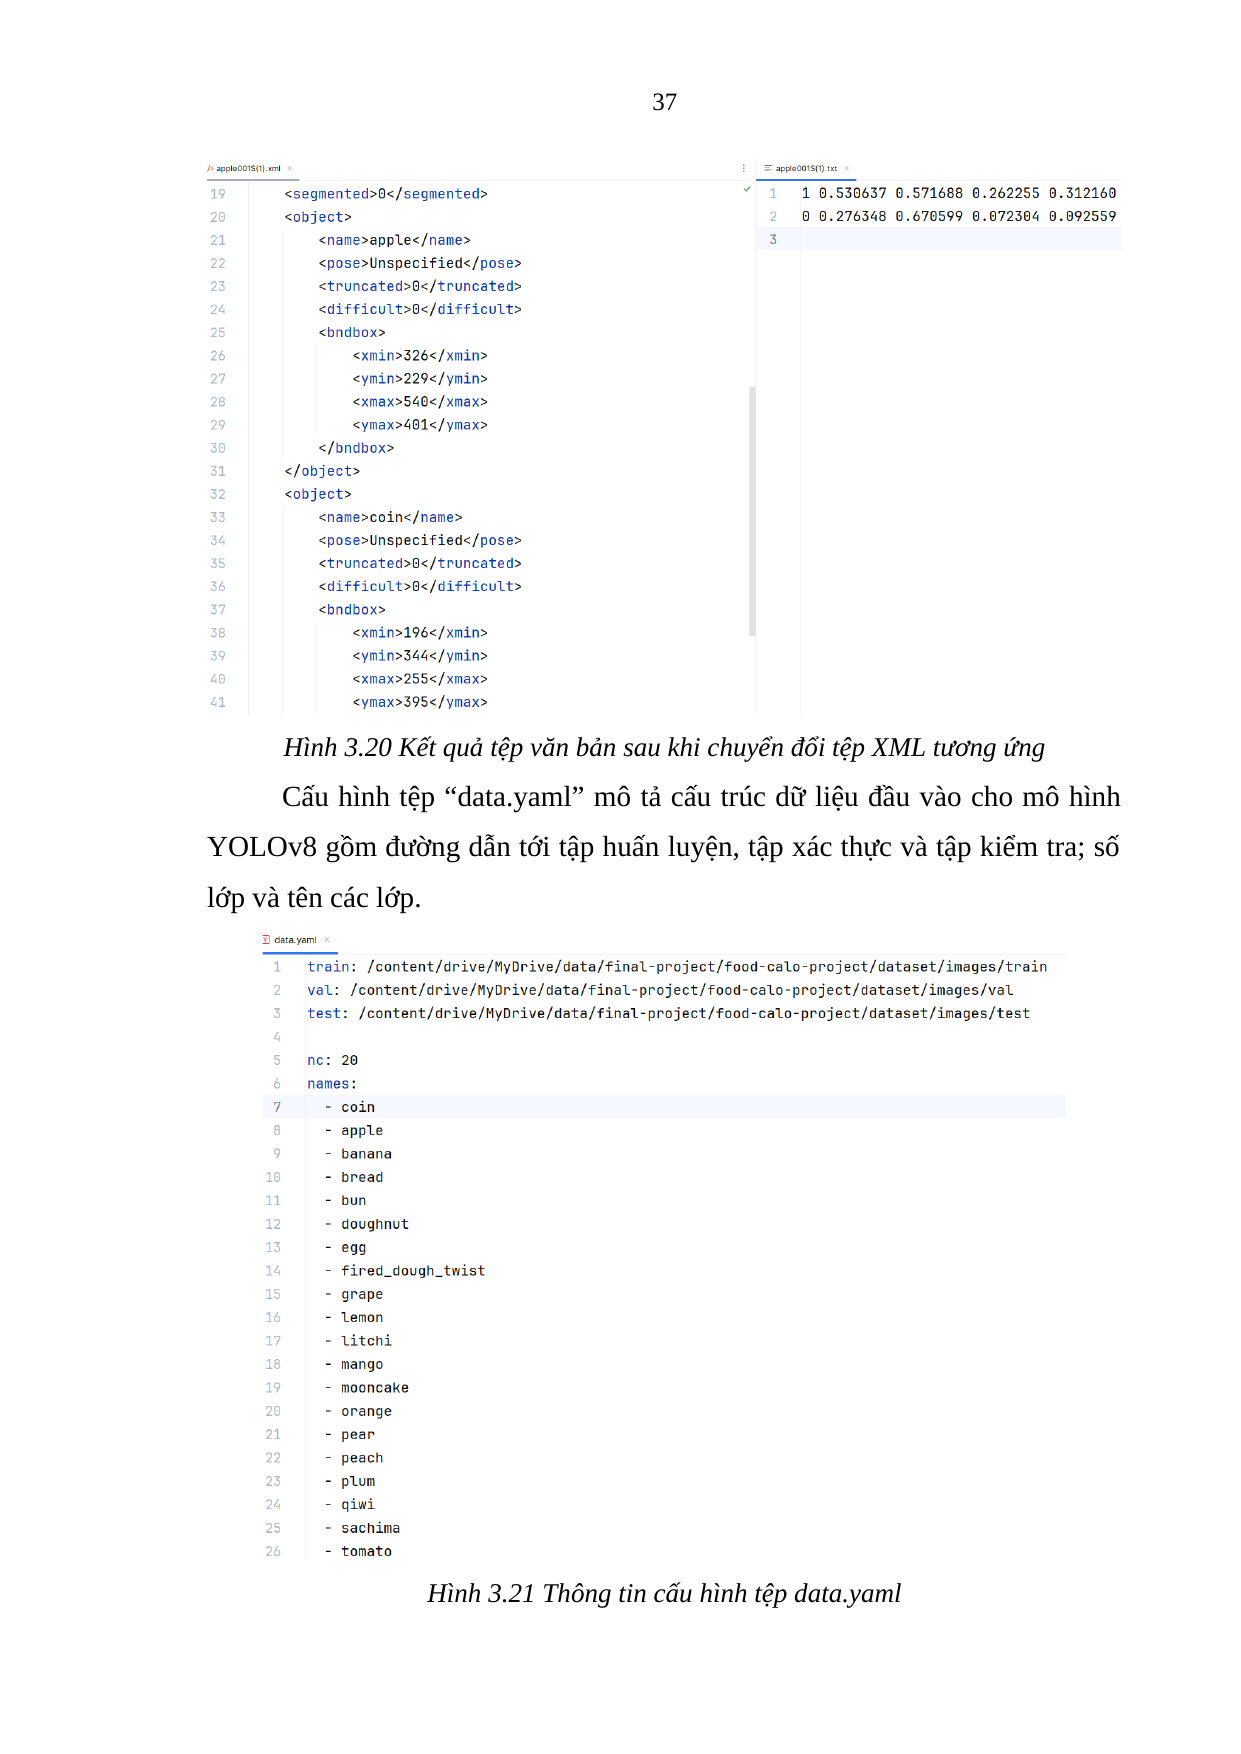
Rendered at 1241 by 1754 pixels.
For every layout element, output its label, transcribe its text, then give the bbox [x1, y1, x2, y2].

text Cấu hình tệp “data.yaml” mô tả cấu trúc dữ liệu đầu vào cho mô hình YOLOv8 gồm đường dẫn tới tập huấn luyện, tập xác thực và tập kiểm tra; số lớp và tên các lớp. [207, 779, 1122, 913]
picture [206, 157, 1123, 715]
picture [262, 930, 1067, 1560]
